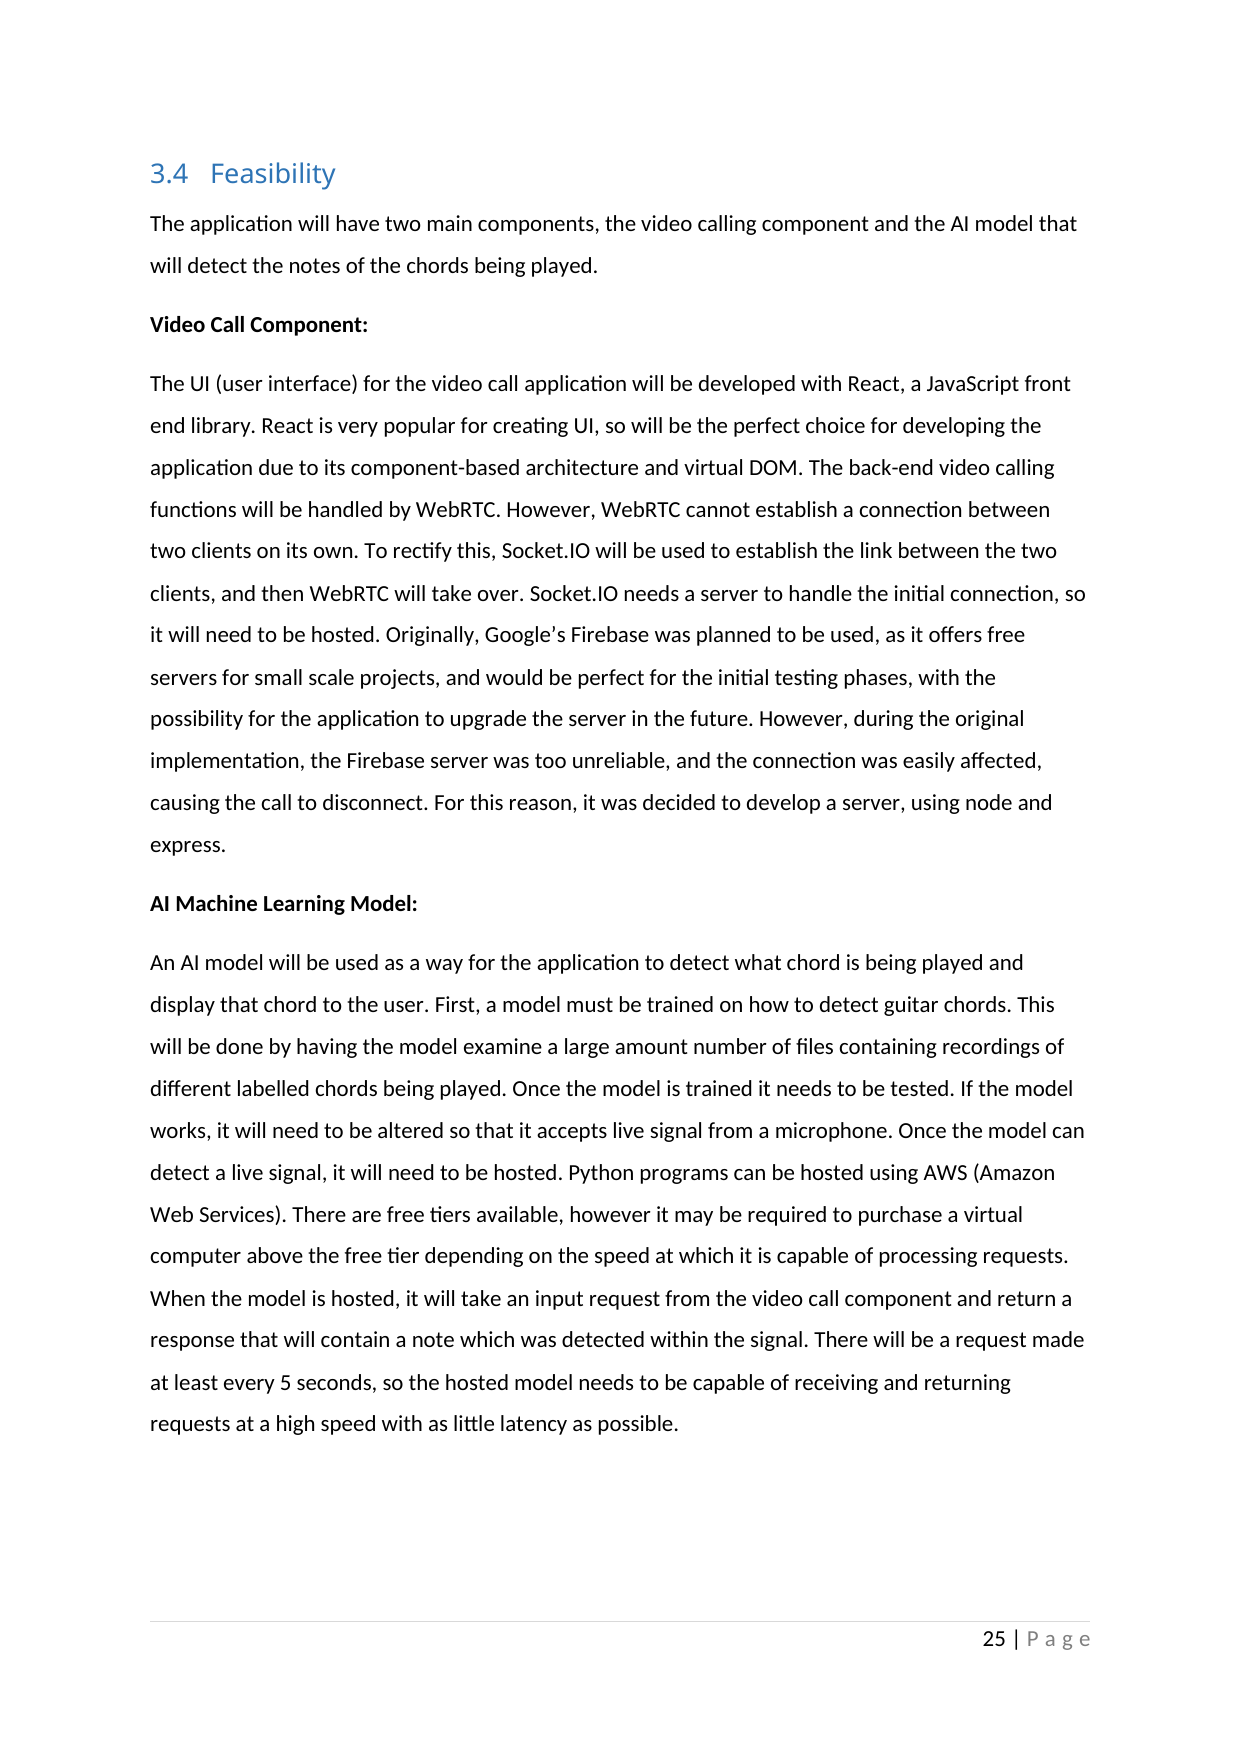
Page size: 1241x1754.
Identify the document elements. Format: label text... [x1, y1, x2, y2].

text The application will have two main components, the video calling component and the AI model that will detect the notes of the chords being played. [150, 209, 1090, 279]
text Video Call Component: [150, 310, 1090, 338]
subtitle Feasibility [150, 154, 1090, 191]
text The UI (user interface) for the video call application will be developed with React, a JavaScript front end library. React is very popular for creating UI, so will be the perfect choice for developing the application due to its component-based architecture and virtual DOM. The back-end video calling functions will be handled by WebRTC. However, WebRTC cannot establish a connection between two clients on its own. To rectify this, Socket.IO will be used to establish the link between the two clients, and then WebRTC will take over. Socket.IO needs a server to handle the initial connection, so it will need to be hosted. Originally, Google’s Firebase was planned to be used, as it offers free servers for small scale projects, and would be perfect for the initial testing phases, with the possibility for the application to upgrade the server in the future. However, during the original implementation, the Firebase server was too unreliable, and the connection was easily affected, causing the call to disconnect. For this reason, it was decided to develop a server, using node and express. [150, 369, 1090, 858]
text AI Machine Learning Model: [150, 889, 1090, 917]
text An AI model will be used as a way for the application to detect what chord is being played and display that chord to the user. First, a model must be trained on how to detect guitar chords. This will be done by having the model examine a large amount number of files containing recordings of different labelled chords being played. Once the model is trained it needs to be tested. If the model works, it will need to be altered so that it accepts live signal from a microphone. Once the model can detect a live signal, it will need to be hosted. Python programs can be hosted using AWS (Amazon Web Services). There are free tiers available, however it may be required to purchase a virtual computer above the free tier depending on the speed at which it is capable of processing requests. When the model is hosted, it will take an input request from the video call component and return a response that will contain a note which was detected within the signal. There will be a request made at least every 5 seconds, so the hosted model needs to be capable of receiving and returning requests at a high speed with as little latency as possible. [150, 948, 1090, 1438]
